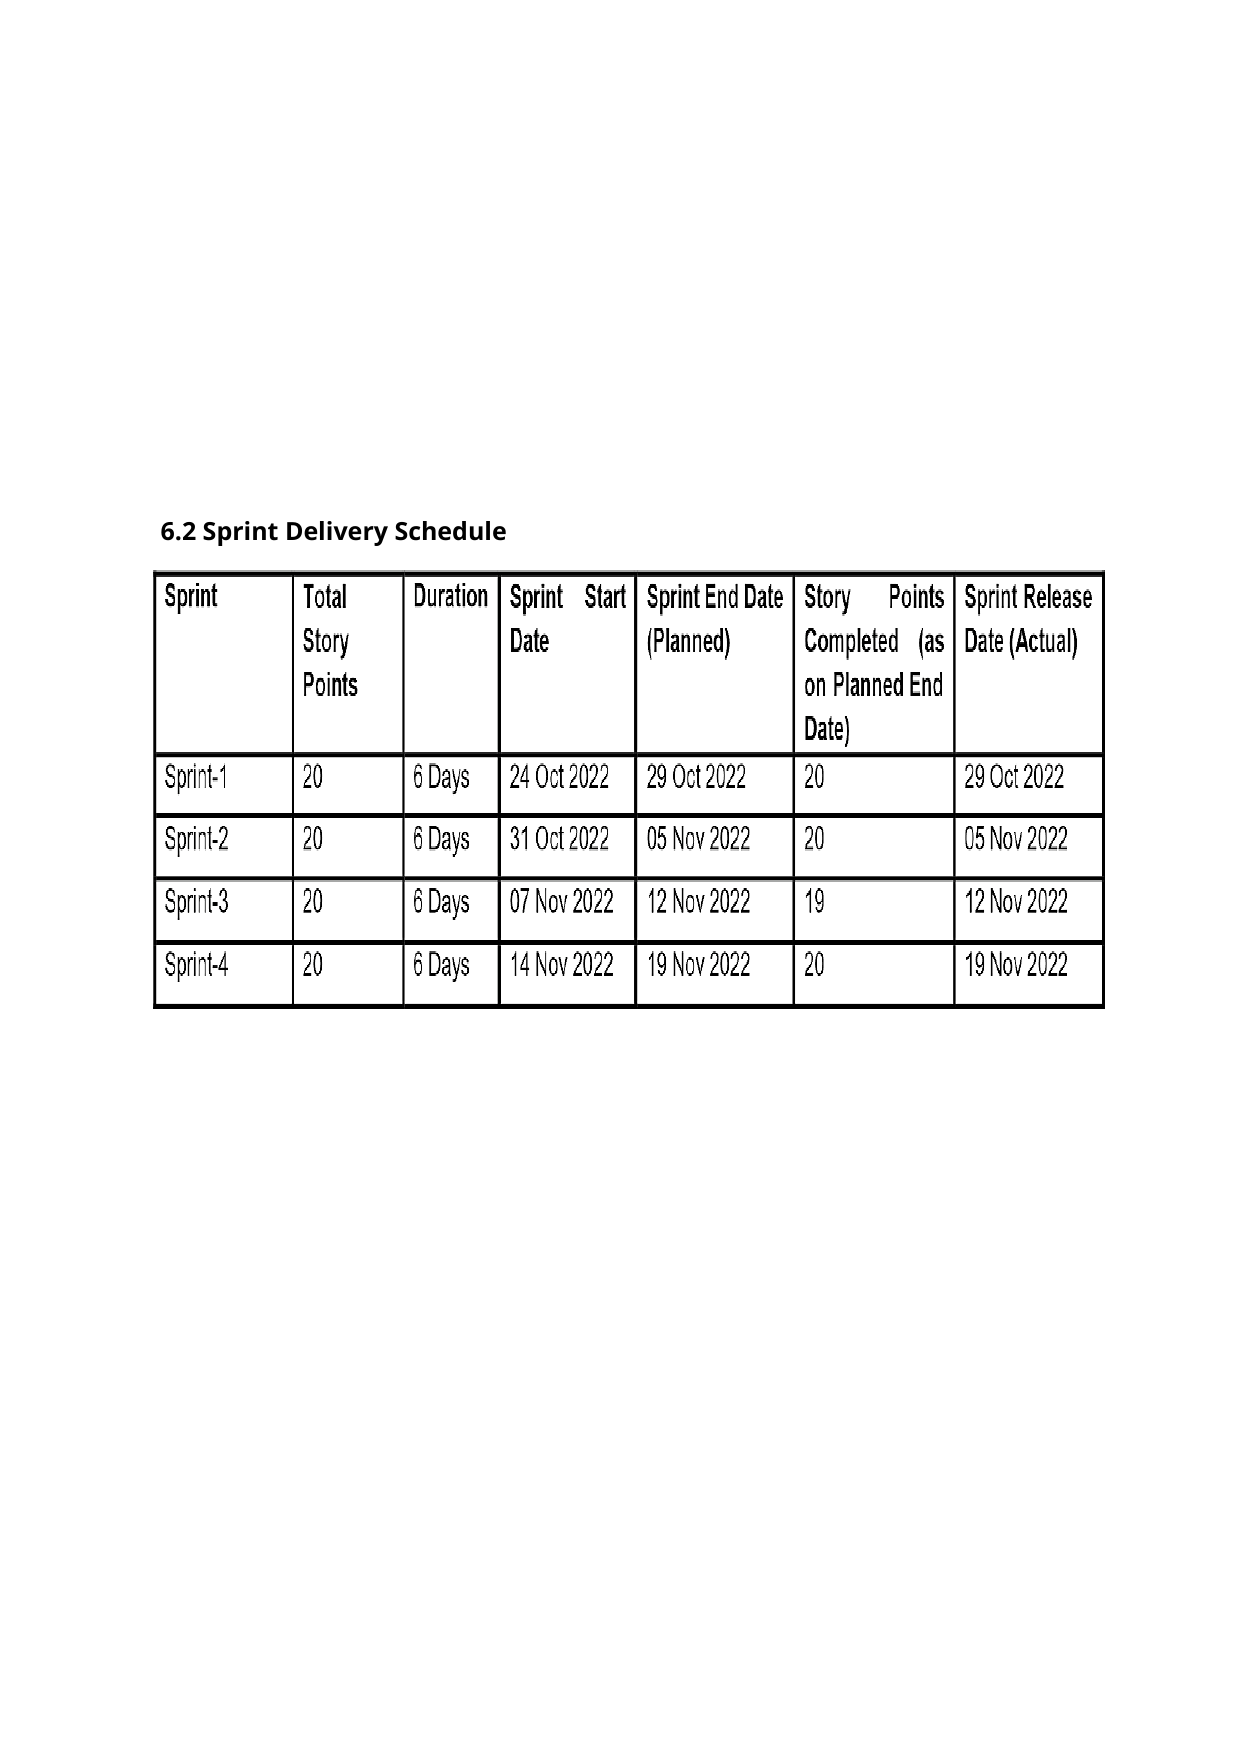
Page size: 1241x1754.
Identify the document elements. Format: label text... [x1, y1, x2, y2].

picture [150, 564, 1108, 1011]
text 6.2 Sprint Delivery Schedule [150, 513, 1090, 547]
